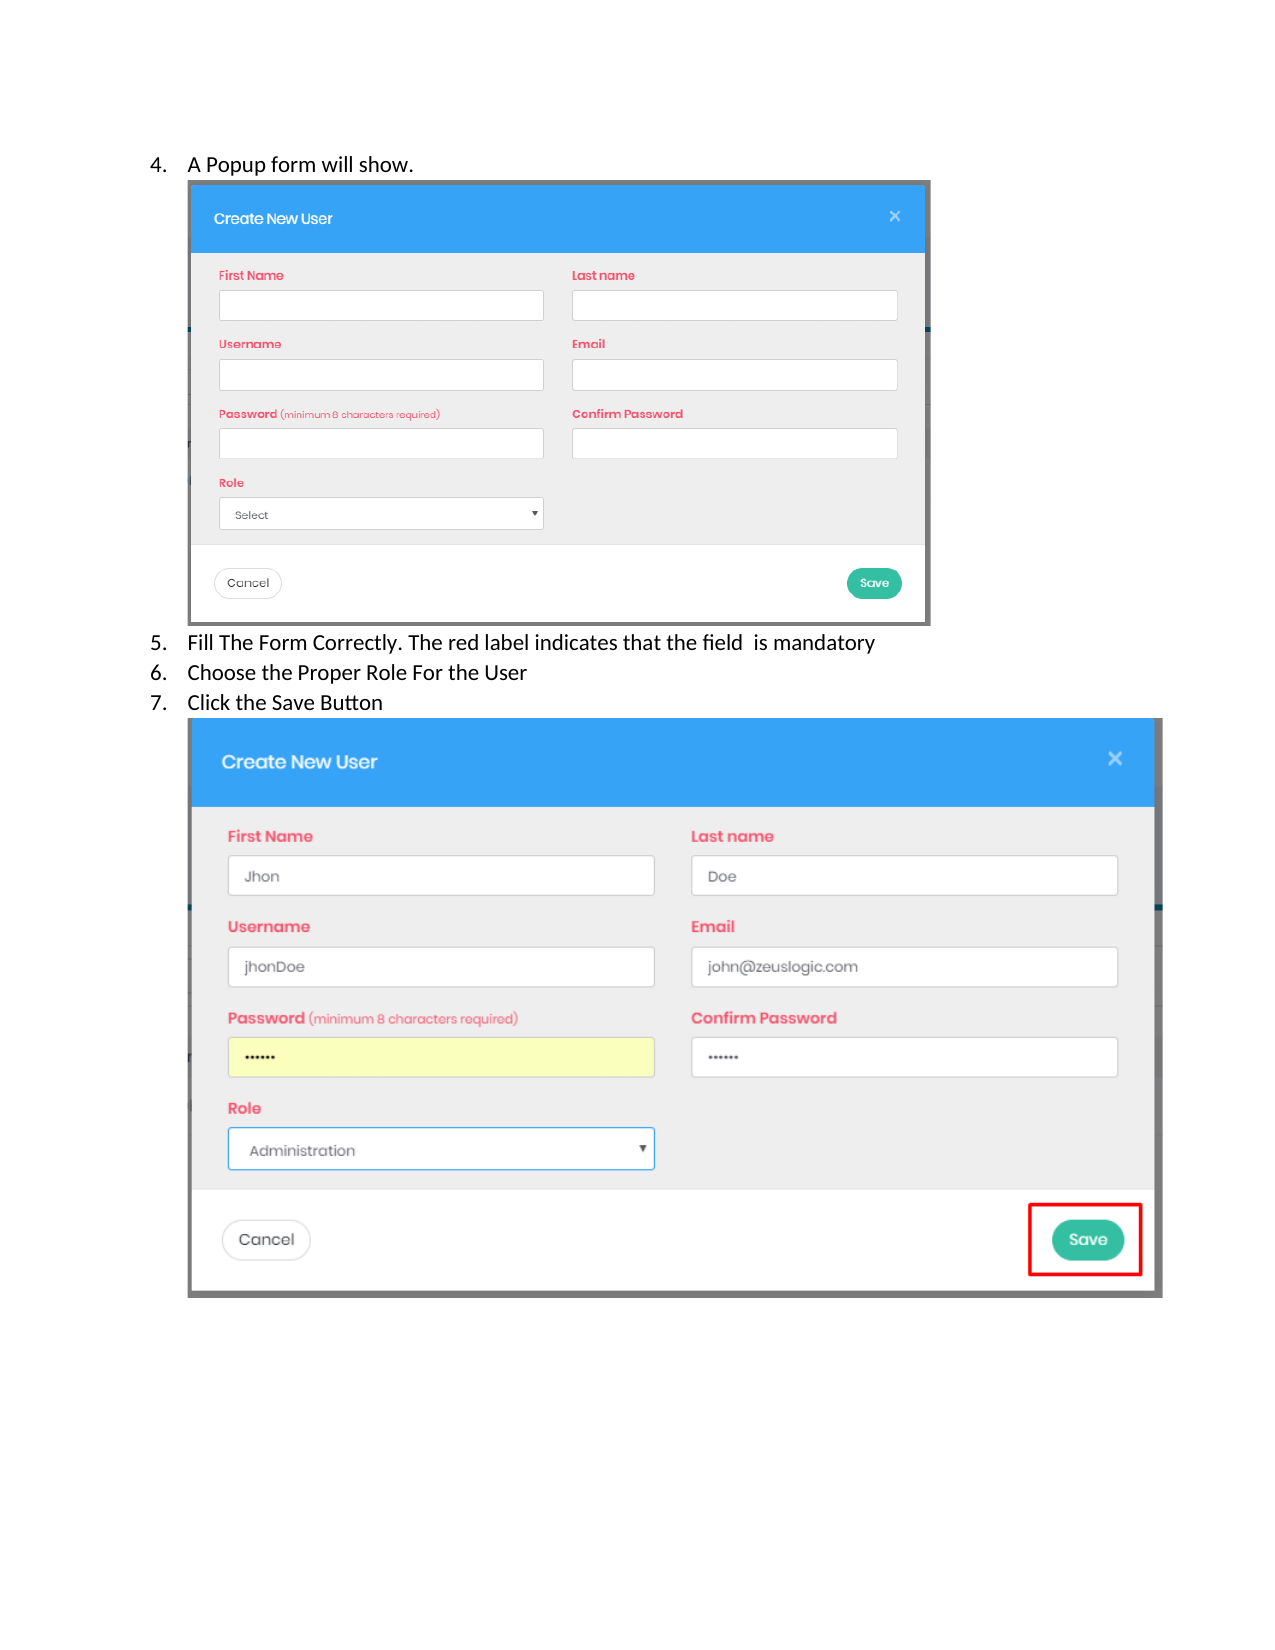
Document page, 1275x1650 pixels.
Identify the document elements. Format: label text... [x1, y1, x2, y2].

picture [187, 180, 931, 626]
list Fill The Form Correctly. The red label indicates that the field is mandatory [150, 628, 1125, 656]
picture [187, 718, 1163, 1298]
list Choose the Proper Role For the User [150, 658, 1125, 686]
